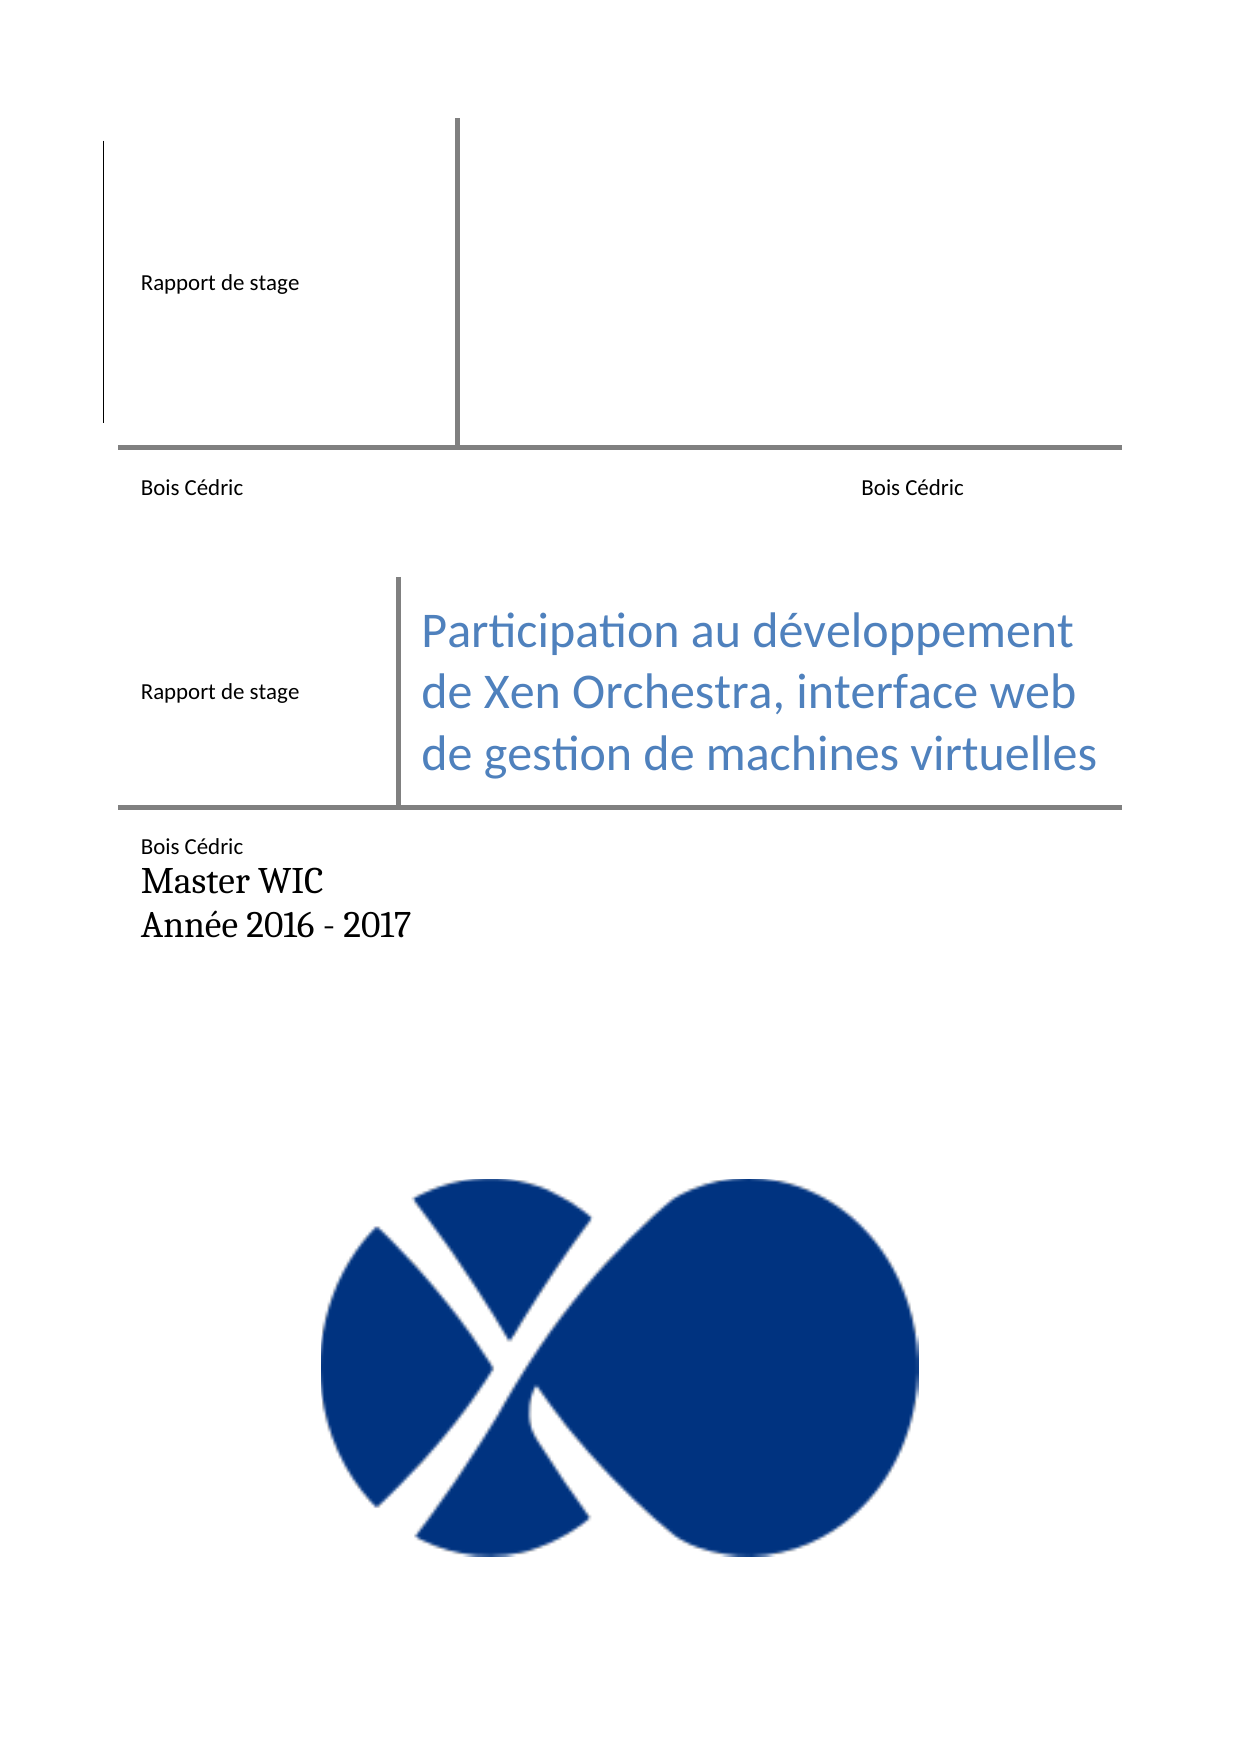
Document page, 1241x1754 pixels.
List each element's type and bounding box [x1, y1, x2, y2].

picture [321, 1179, 919, 1557]
